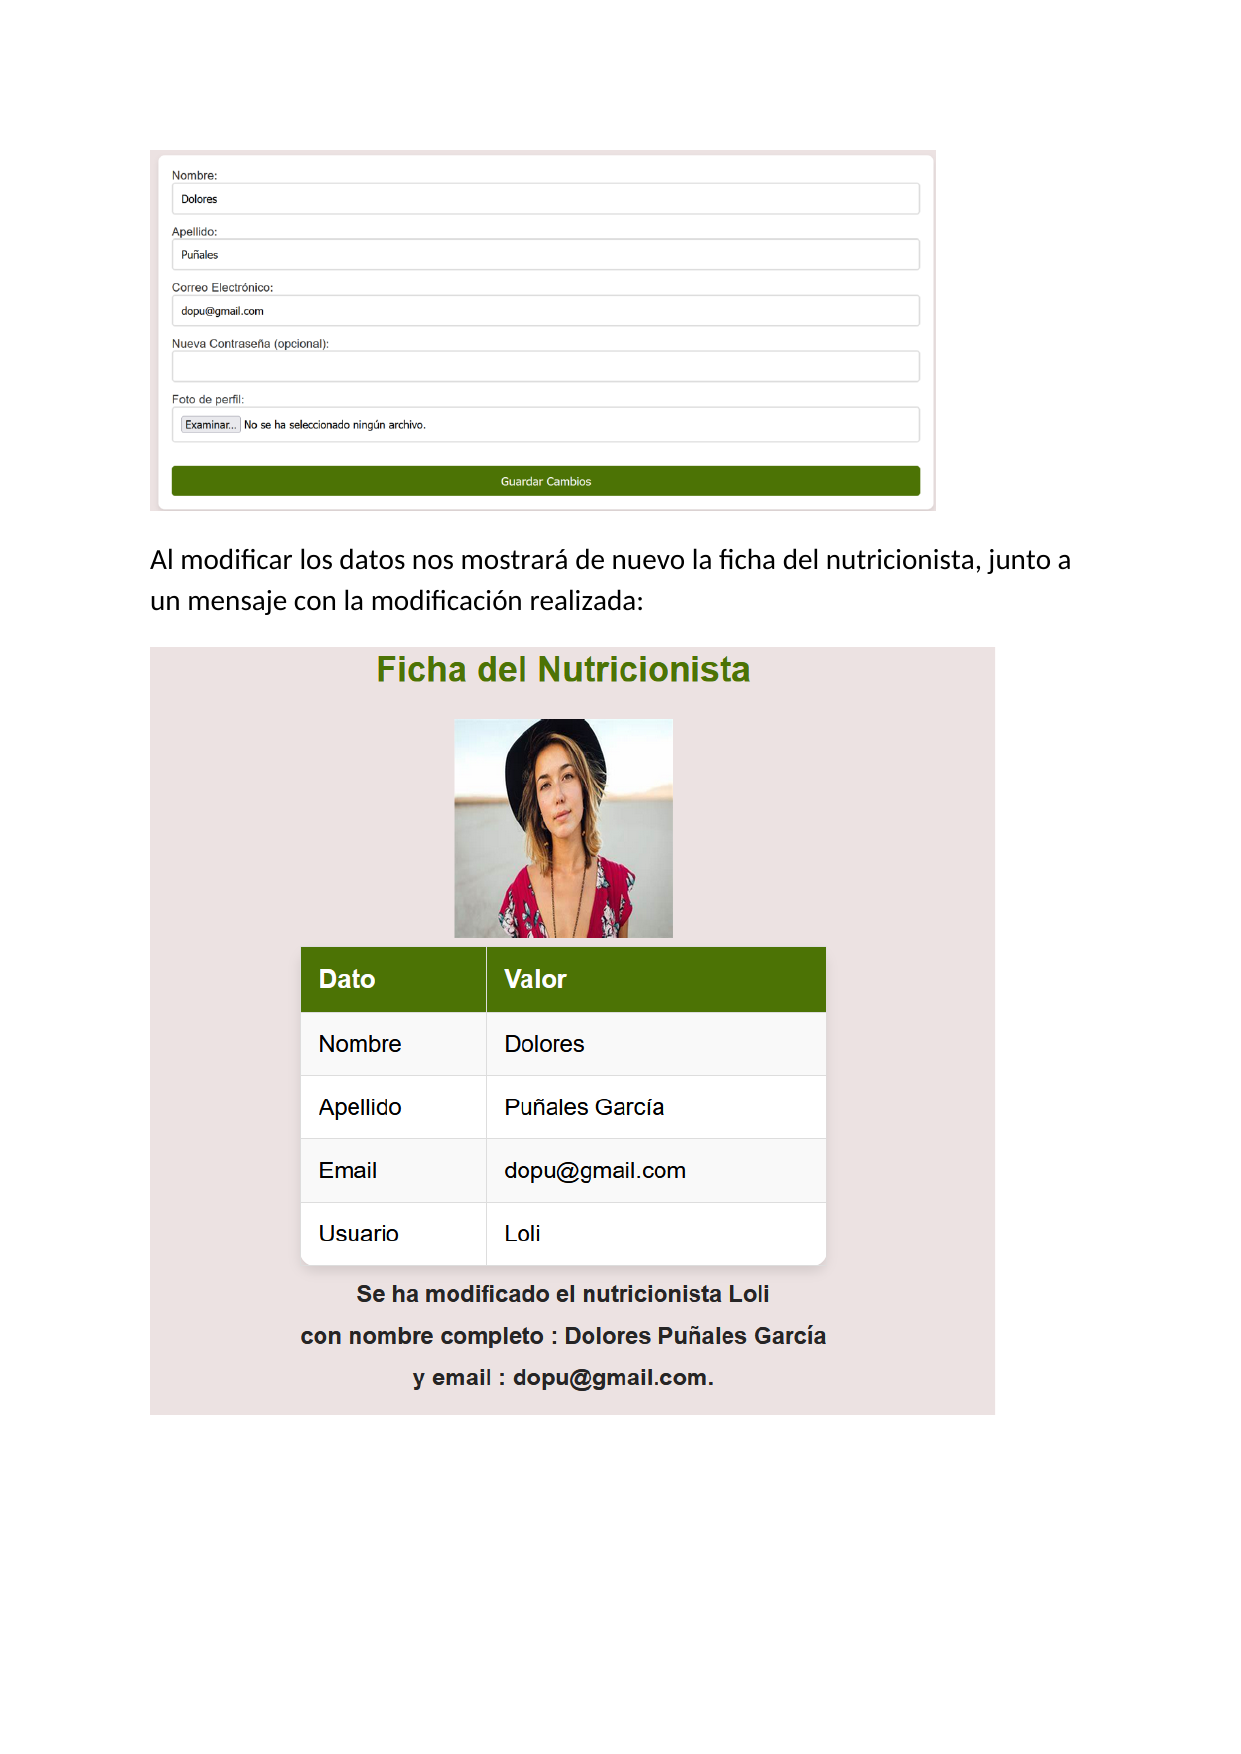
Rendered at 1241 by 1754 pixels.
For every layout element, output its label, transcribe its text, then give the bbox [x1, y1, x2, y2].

text Al modificar los datos nos mostrará de nuevo la ficha del nutricionista, junto a un mensaje con la modificación realizada: [150, 541, 1090, 618]
picture [150, 647, 996, 1415]
picture [150, 150, 936, 511]
